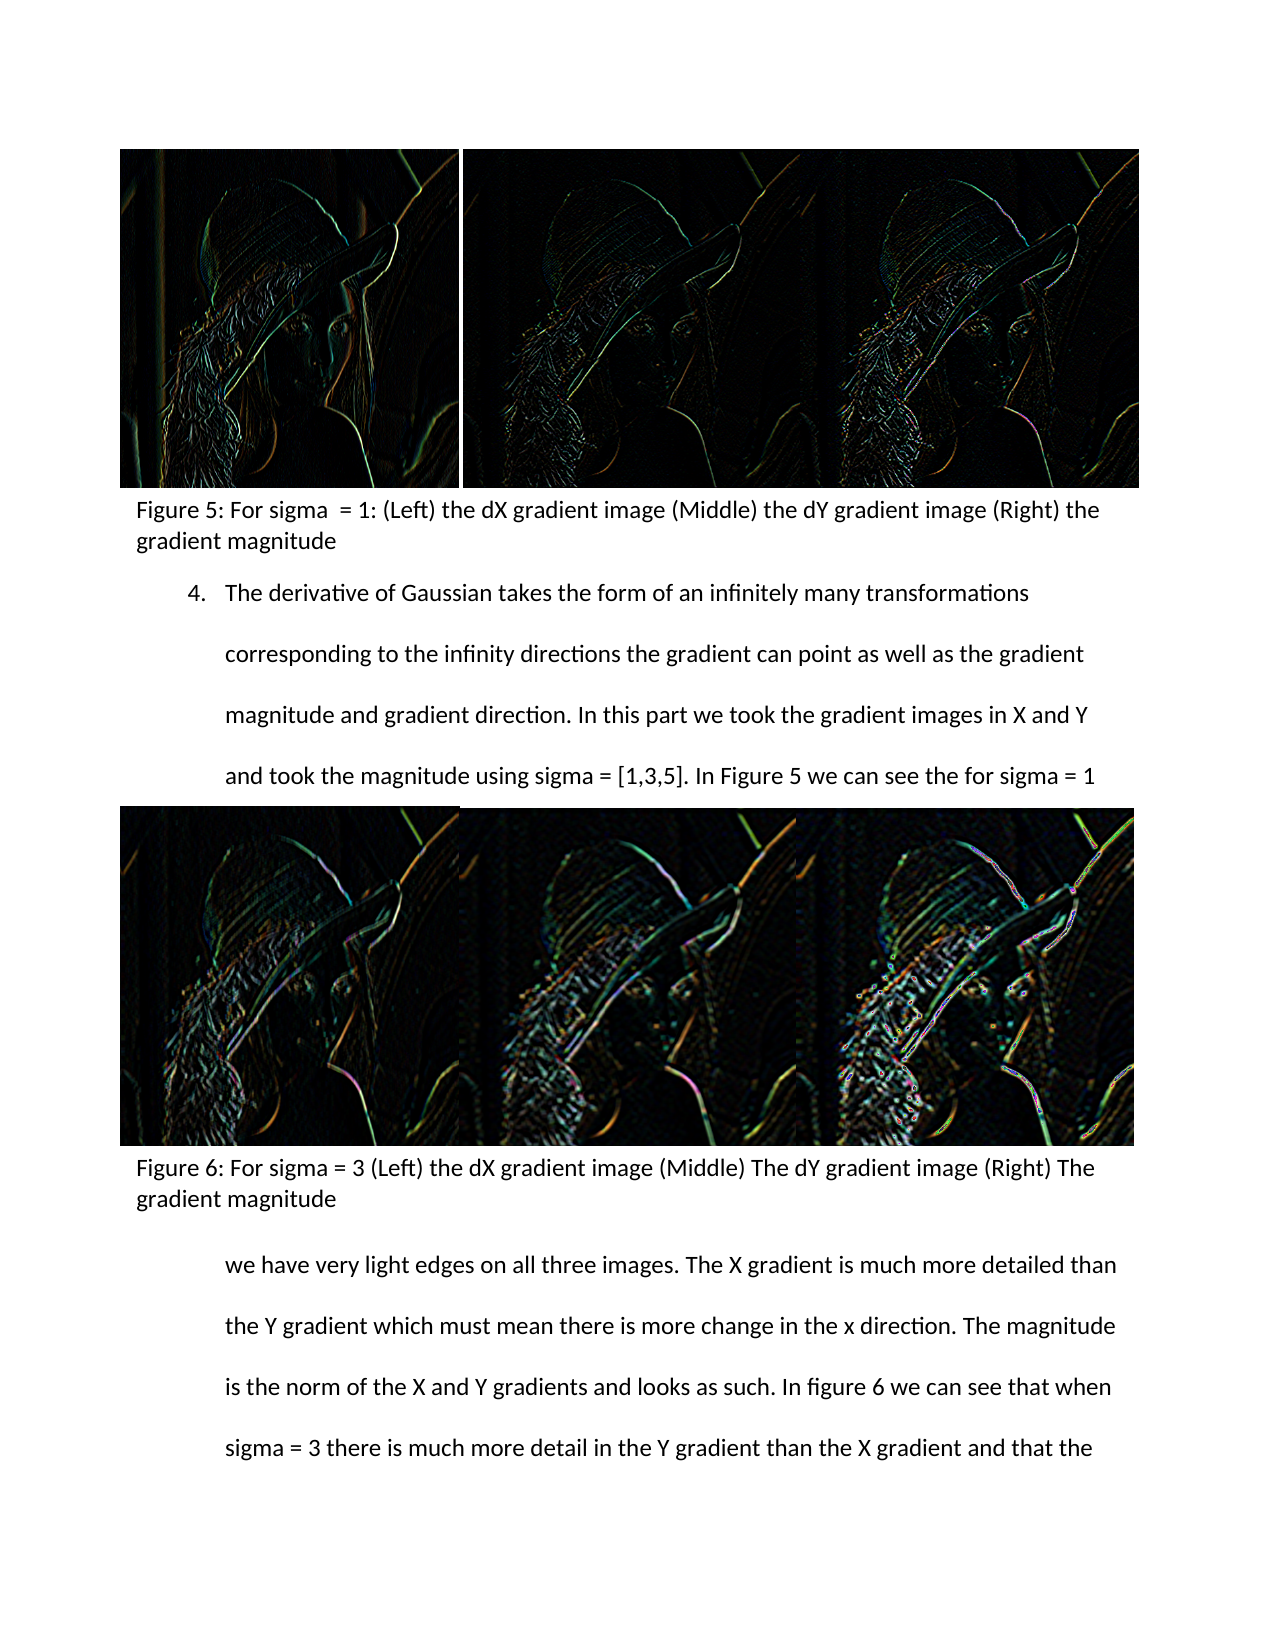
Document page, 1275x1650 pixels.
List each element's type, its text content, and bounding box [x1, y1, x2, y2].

picture [463, 149, 1139, 488]
picture [120, 149, 459, 488]
picture [120, 806, 1134, 1146]
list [187, 1146, 1125, 1462]
